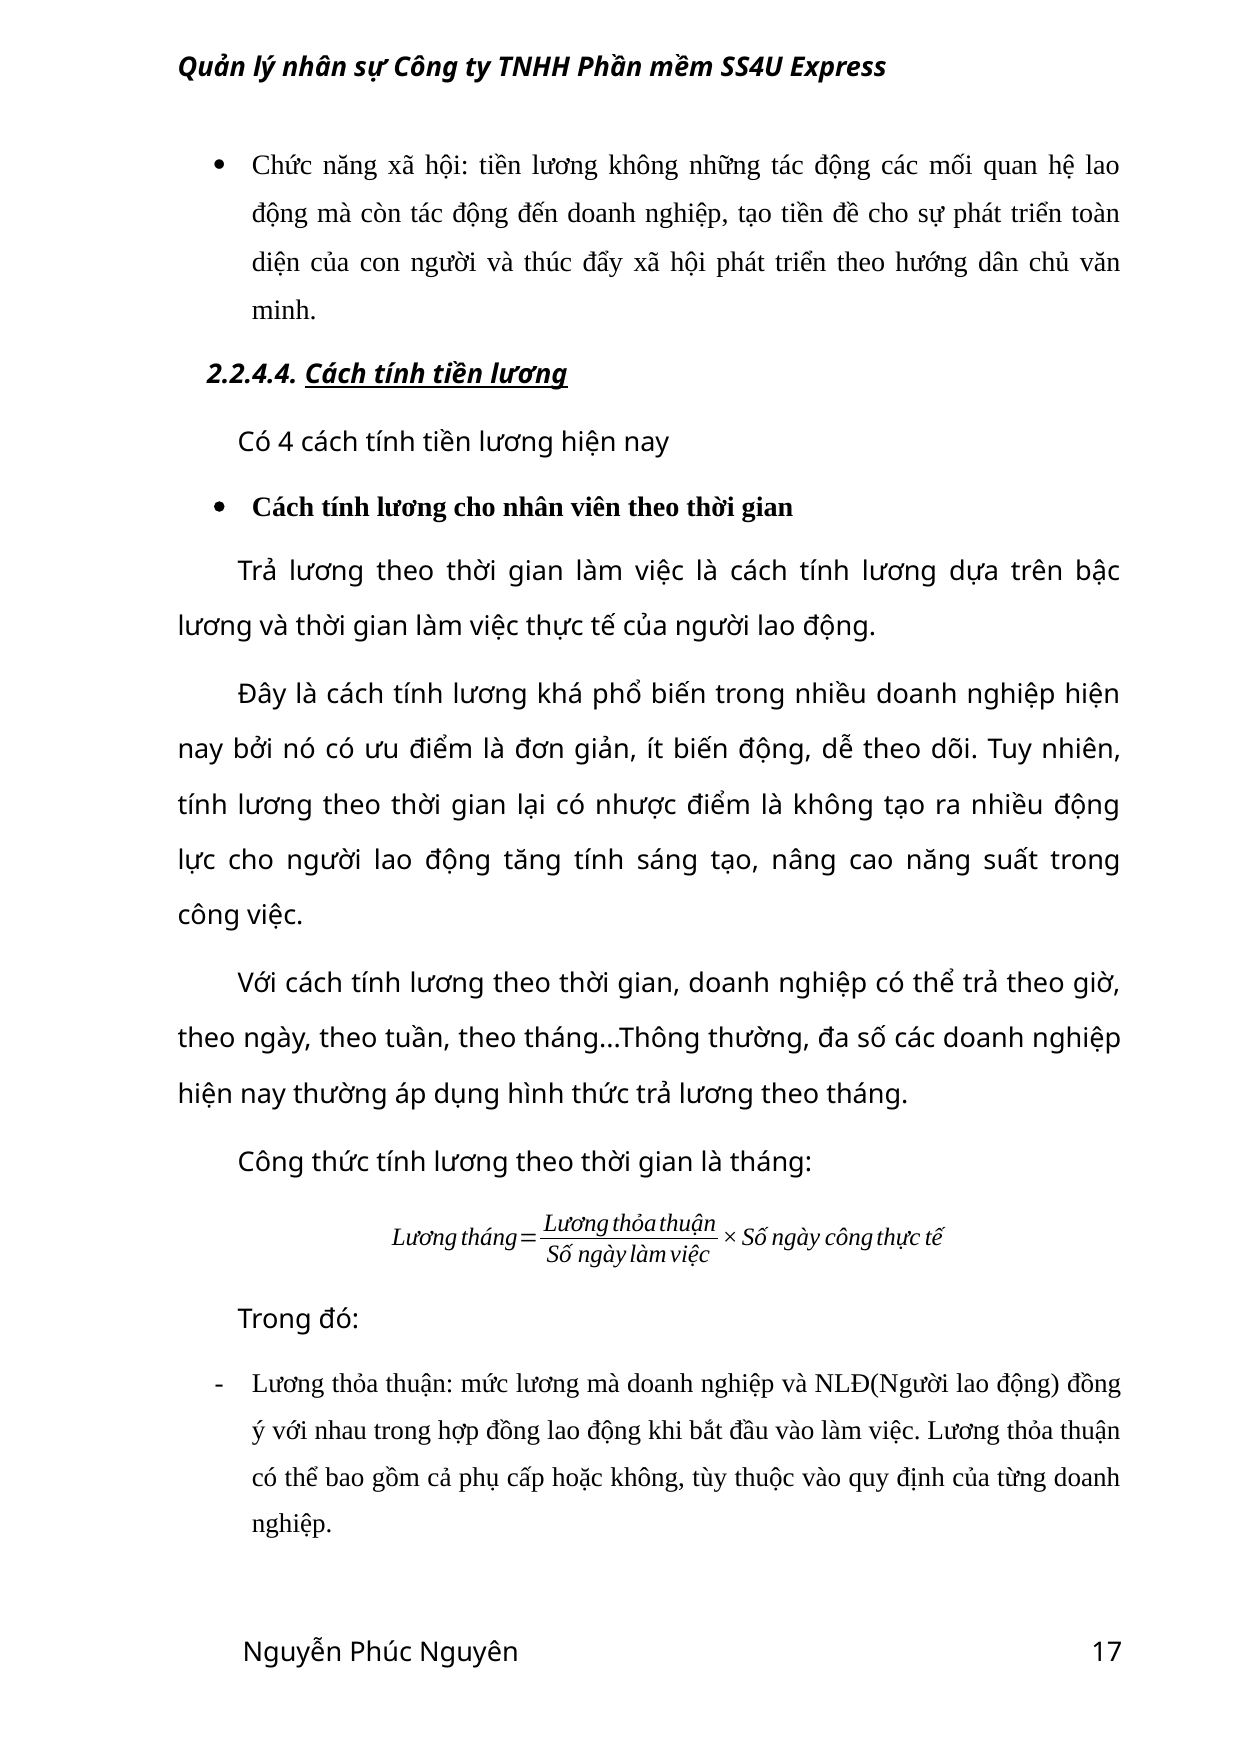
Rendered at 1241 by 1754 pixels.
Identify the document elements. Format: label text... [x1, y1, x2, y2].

text Có 4 cách tính tiền lương hiện nay [177, 422, 1122, 459]
text Công thức tính lương theo thời gian là tháng: [177, 1142, 1122, 1179]
list Chức năng xã hội: tiền lương không những tác động các mối quan hệ lao động mà còn tác động đến doanh nghiệp, tạo tiền đề cho sự phát triển toàn diện của con người và thúc đẩy xã hội phát triển theo hướng dân chủ văn minh. [214, 148, 1122, 326]
text Với cách tính lương theo thời gian, doanh nghiệp có thể trả theo giờ, theo ngày, theo tuần, theo tháng...Thông thường, đa số các doanh nghiệp hiện nay thường áp dụng hình thức trả lương theo tháng. [177, 963, 1122, 1111]
subtitle Cách tính tiền lương [207, 354, 1122, 391]
text Trả lương theo thời gian làm việc là cách tính lương dựa trên bậc lương và thời gian làm việc thực tế của người lao động. [177, 551, 1122, 643]
text Trong đó: [177, 1300, 1122, 1337]
text Đây là cách tính lương khá phổ biến trong nhiều doanh nghiệp hiện nay bởi nó có ưu điểm là đơn giản, ít biến động, dễ theo dõi. Tuy nhiên, tính lương theo thời gian lại có nhược điểm là không tạo ra nhiều động lực cho người lao động tăng tính sáng tạo, nâng cao năng suất trong công việc. [177, 674, 1122, 933]
list Cách tính lương cho nhân viên theo thời gian [214, 490, 1122, 523]
list Lương thỏa thuận: mức lương mà doanh nghiệp và NLĐ(Người lao động) đồng ý với nhau trong hợp đồng lao động khi bắt đầu vào làm việc. Lương thỏa thuận có thể bao gồm cả phụ cấp hoặc không, tùy thuộc vào quy định của từng doanh nghiệp. [214, 1367, 1122, 1539]
